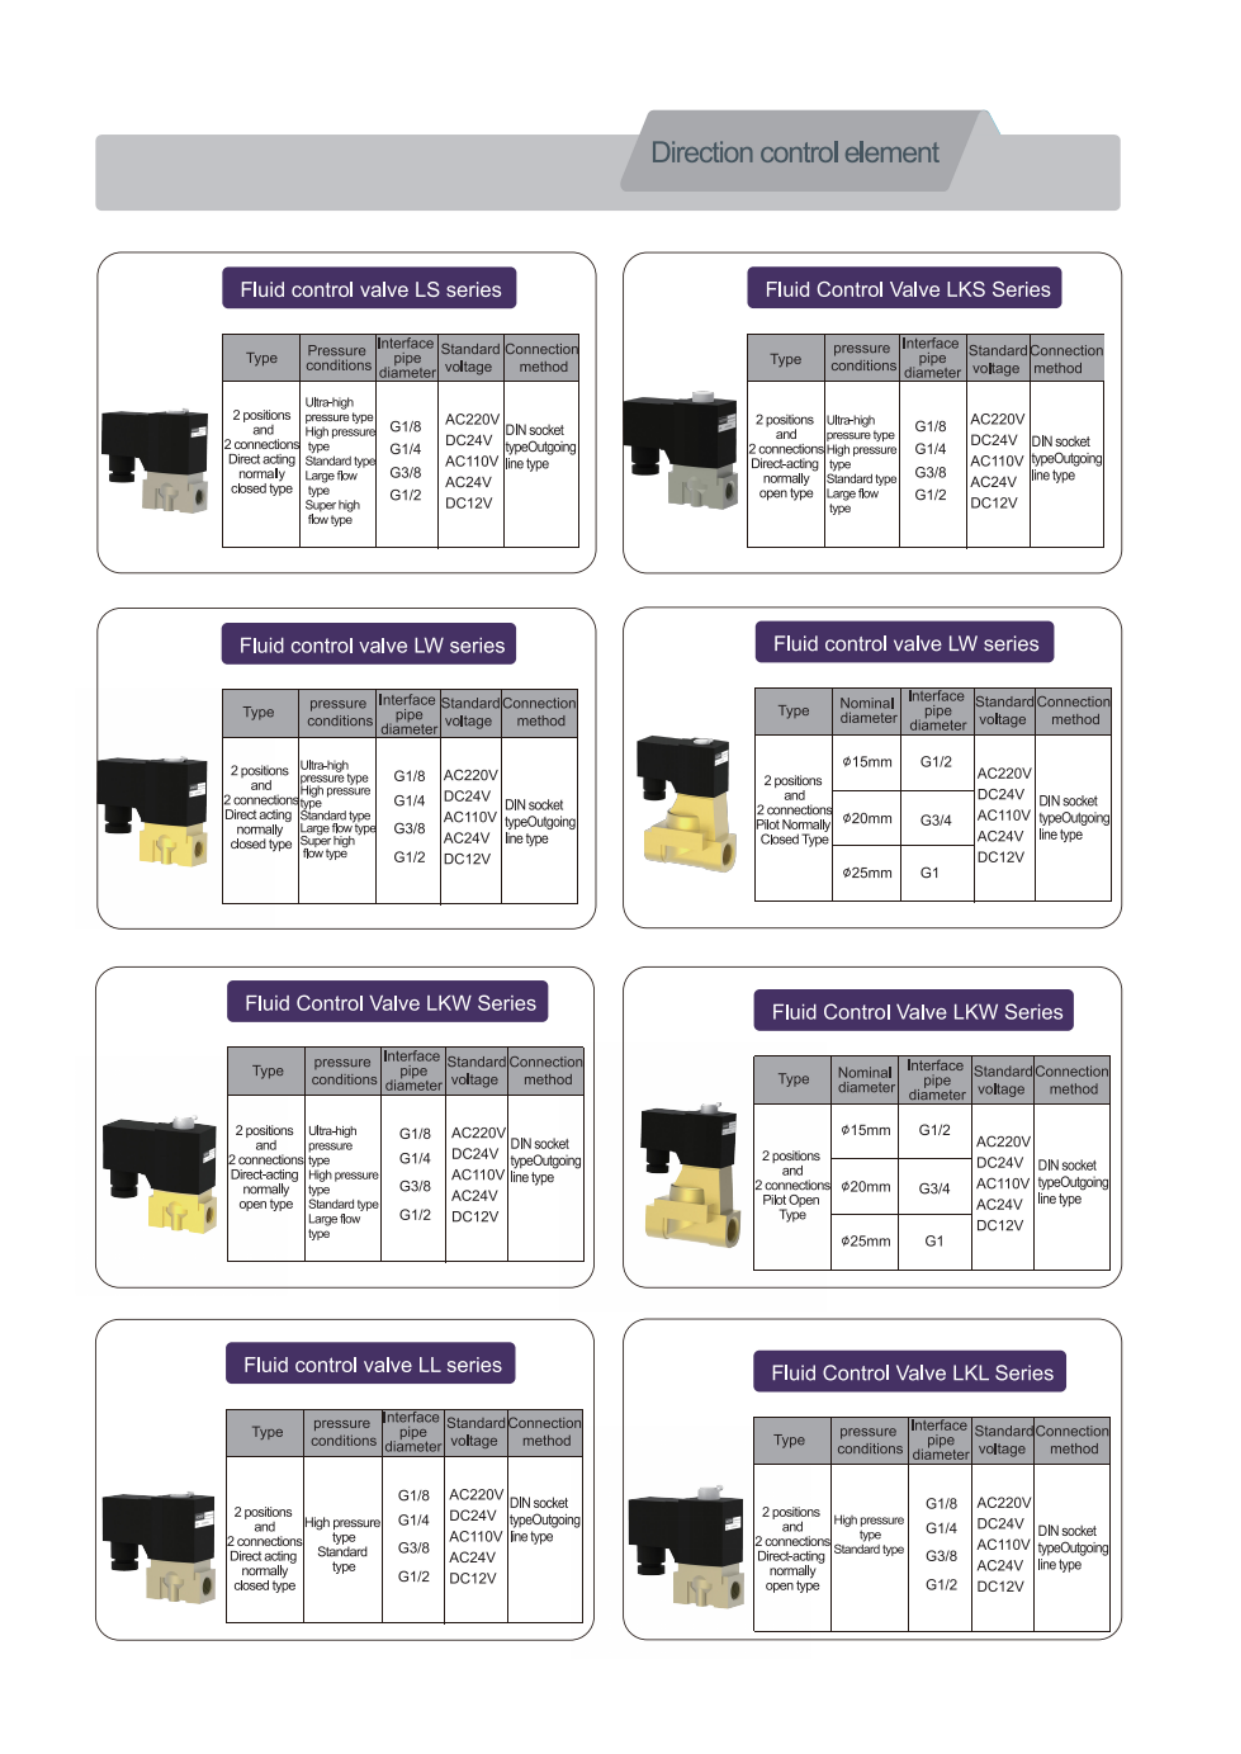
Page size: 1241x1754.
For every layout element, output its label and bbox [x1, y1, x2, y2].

picture [75, 89, 1178, 1659]
